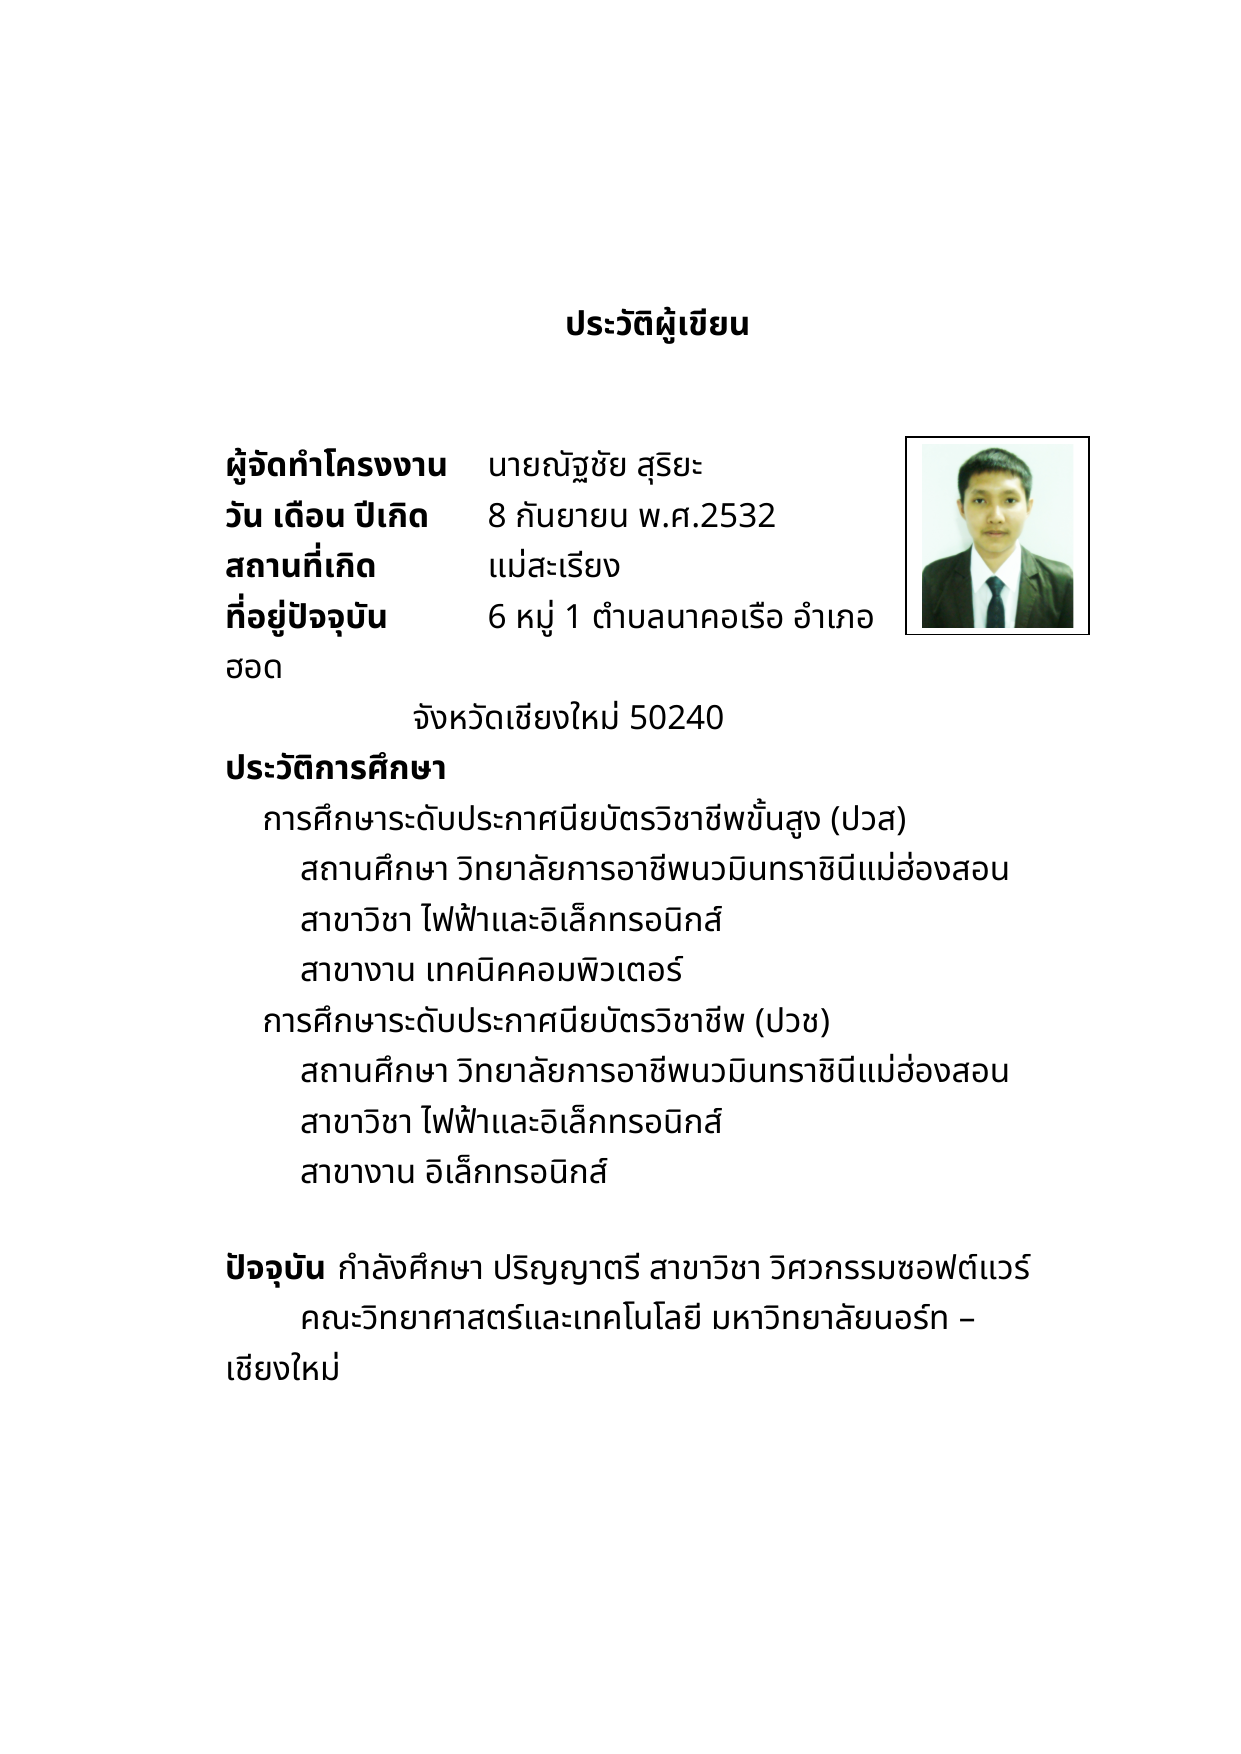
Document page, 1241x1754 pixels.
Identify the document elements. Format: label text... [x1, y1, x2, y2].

text สถานศึกษา วิทยาลัยการอาชีพนวมินทราชินีแม่ฮ่องสอน [225, 845, 1090, 896]
text สาขางาน อิเล็กทรอนิกส์ [225, 1148, 1090, 1198]
text สถานที่เกิด แม่สะเรียง [225, 542, 905, 593]
text สาขางาน เทคนิคคอมพิวเตอร์ [225, 946, 1090, 997]
text ประวัติผู้เขียน [225, 300, 1090, 350]
text สาขาวิชา ไฟฟ้าและอิเล็กทรอนิกส์ [225, 1098, 1090, 1148]
text จังหวัดเชียงใหม่ 50240 [225, 694, 1090, 744]
text วัน เดือน ปีเกิด 8 กันยายน พ.ศ.2532 [225, 492, 905, 542]
text สาขาวิชา ไฟฟ้าและอิเล็กทรอนิกส์ [225, 896, 1090, 946]
text ผู้จัดทำโครงงาน นายณัฐชัย สุริยะ [225, 441, 905, 492]
text คณะวิทยาศาสตร์และเทคโนโลยี มหาวิทยาลัยนอร์ท – เชียงใหม่ [225, 1294, 1090, 1395]
text ที่อยู่ปัจจุบัน 6 หมู่ 1 ตำบลนาคอเรือ อำเภอฮอด [225, 593, 1090, 694]
text ปัจจุบัน กำลังศึกษา ปริญญาตรี สาขาวิชา วิศวกรรมซอฟต์แวร์ [225, 1244, 1090, 1294]
text การศึกษาระดับประกาศนียบัตรวิชาชีพ (ปวช) [225, 997, 1090, 1047]
text สถานศึกษา วิทยาลัยการอาชีพนวมินทราชินีแม่ฮ่องสอน [225, 1047, 1090, 1098]
text ประวัติการศึกษา [225, 744, 1090, 795]
picture [922, 444, 1074, 628]
text การศึกษาระดับประกาศนียบัตรวิชาชีพขั้นสูง (ปวส) [225, 795, 1090, 845]
